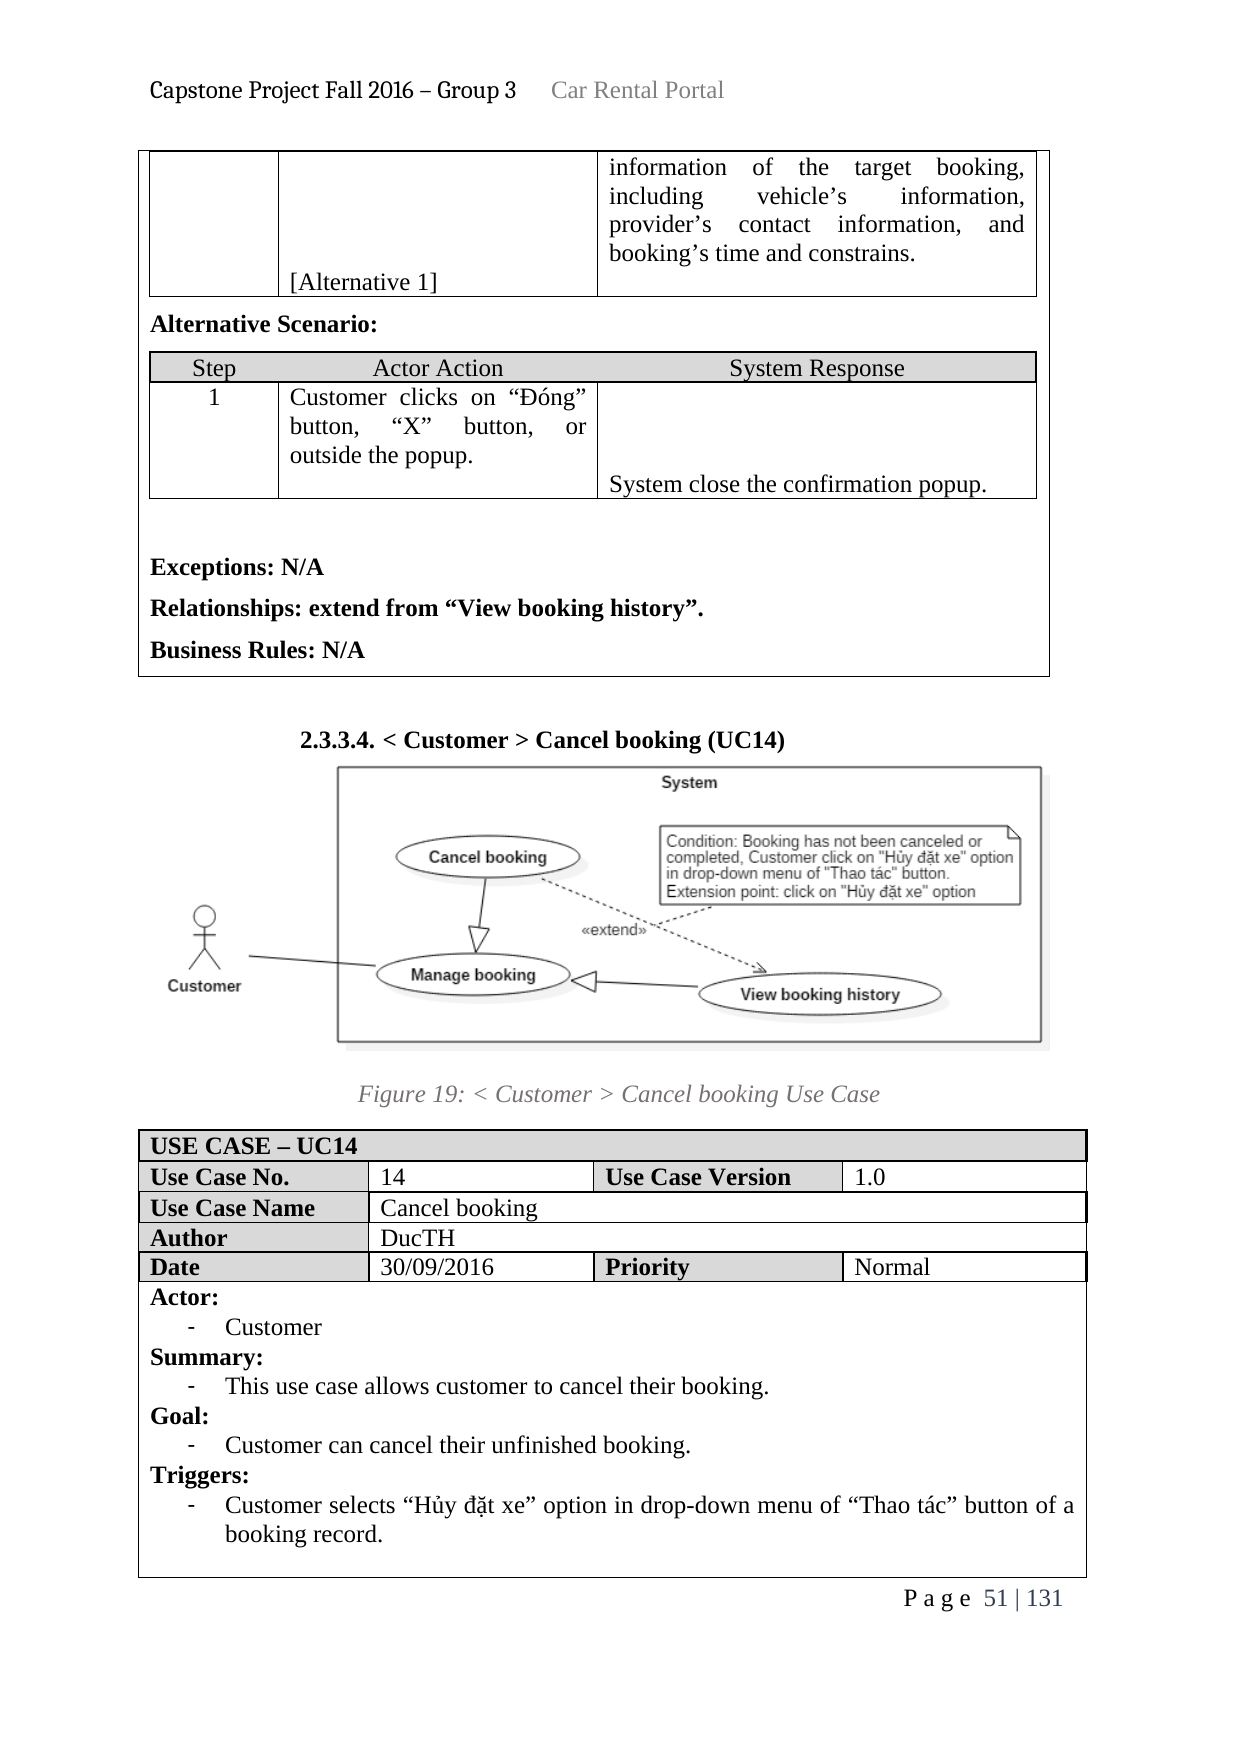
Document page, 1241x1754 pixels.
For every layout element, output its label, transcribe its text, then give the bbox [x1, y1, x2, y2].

table_cell 30/09/2016 [370, 1253, 593, 1281]
table_cell DucTH [369, 1223, 1086, 1251]
table_cell Date [140, 1253, 368, 1281]
subtitle < Customer > Cancel booking (UC14) [300, 725, 1090, 753]
table_cell Use Case No. [139, 1162, 368, 1191]
table_cell 1.0 [843, 1162, 1086, 1191]
table_cell 14 [369, 1162, 593, 1191]
table_cell Priority [595, 1253, 842, 1281]
picture [150, 755, 1090, 1061]
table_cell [139, 1282, 1086, 1577]
table_cell Author [139, 1223, 368, 1251]
table_cell Cancel booking [370, 1193, 1085, 1222]
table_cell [139, 151, 1049, 676]
table_header USE CASE – UC14 [140, 1131, 1085, 1160]
table_cell Normal [844, 1253, 1085, 1281]
table_cell Use Case Version [594, 1162, 842, 1191]
table_cell Use Case Name [140, 1192, 368, 1222]
